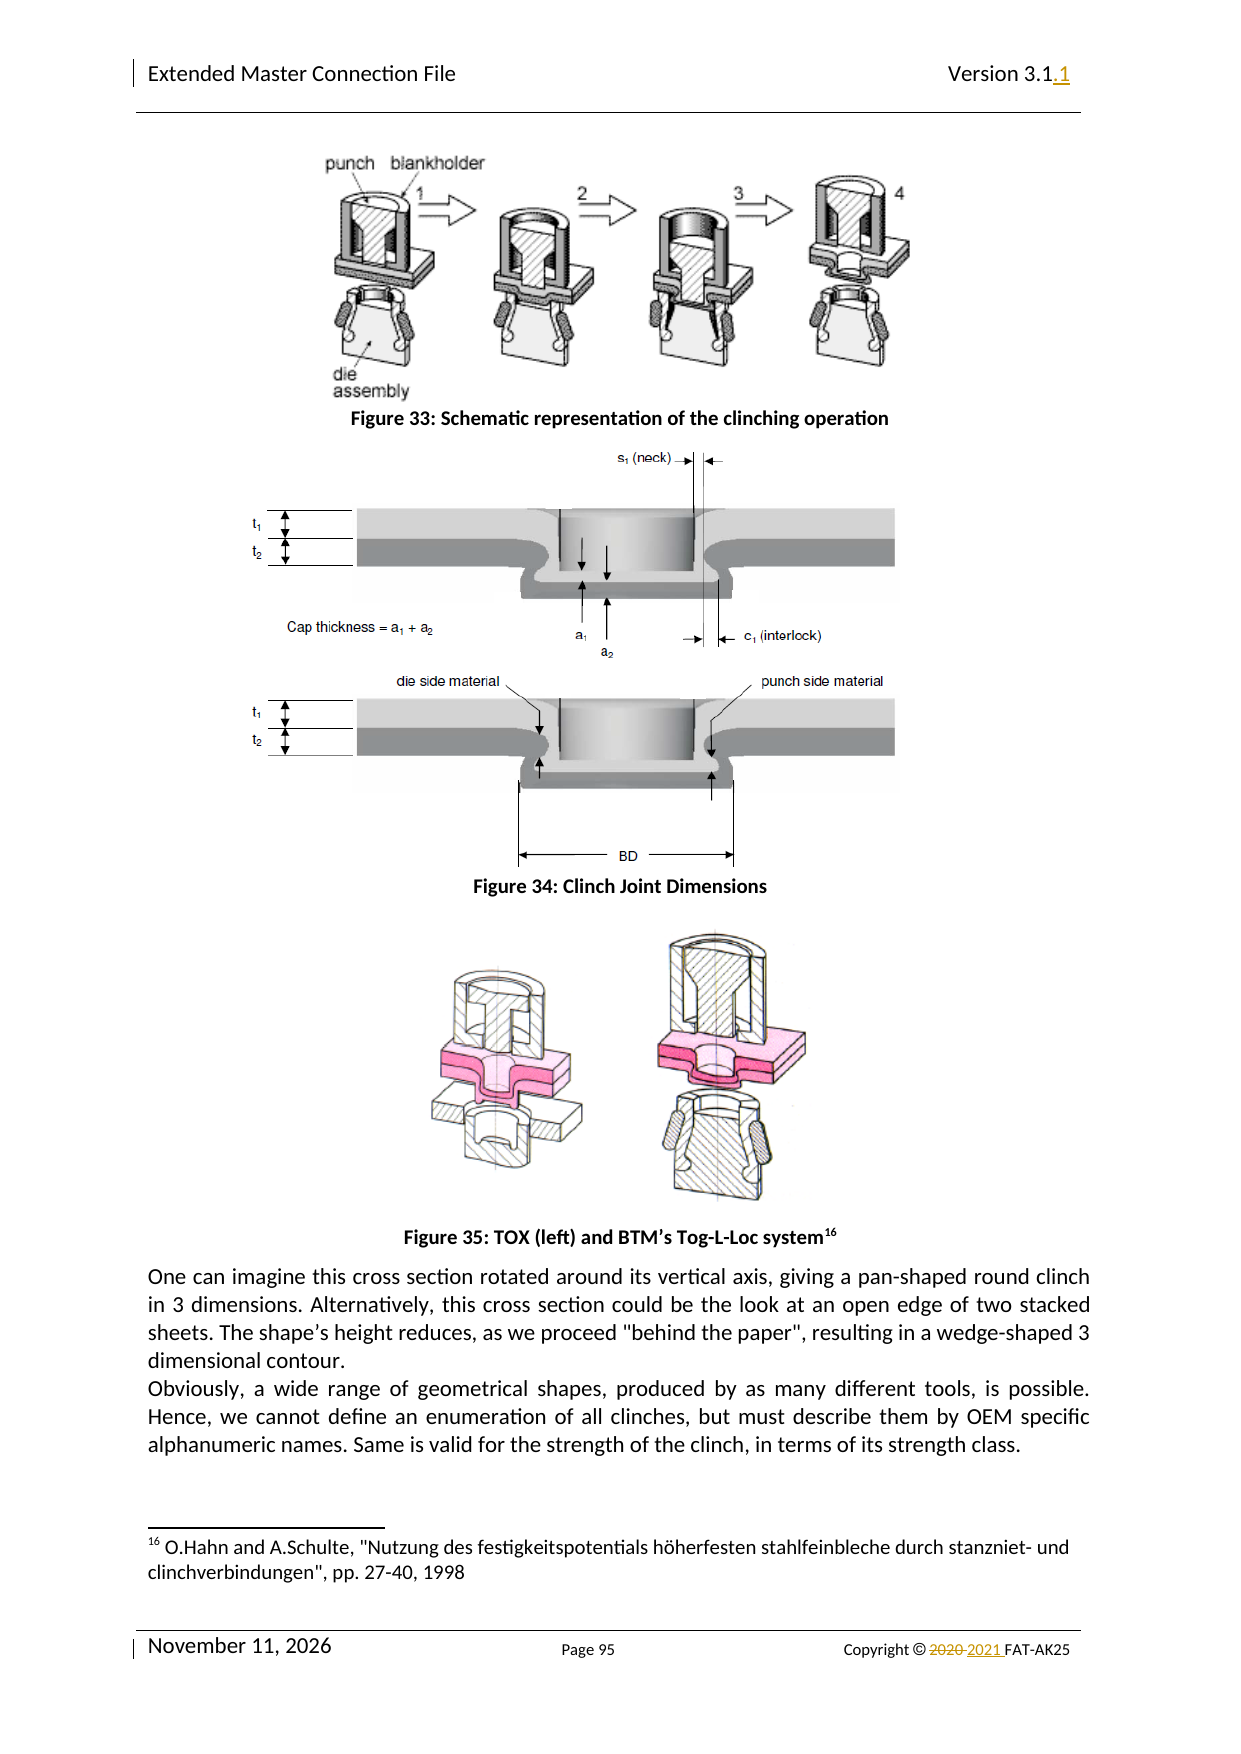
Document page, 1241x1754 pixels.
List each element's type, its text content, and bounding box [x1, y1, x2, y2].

text Obviously, a wide range of geometrical shapes, produced by as many different tools, is possible. Hence, we cannot define an enumeration of all clinches, but must describe them by OEM specific alphanumeric names. Same is valid for the strength of the clinch, in terms of its strength class. [148, 1374, 1092, 1458]
text One can imagine this cross section rotated around its vertical axis, giving a pan-shaped round clinch in 3 dimensions. Alternatively, this cross section could be the look at an open edge of two stacked sheets. The shape’s height reduces, as we proceed "behind the paper", resulting in a wedge-shaped 3 dimensional contour. [148, 1262, 1092, 1374]
text Figure 35: TOX (left) and BTM’s Tog-L-Loc system [148, 1224, 1092, 1250]
picture [321, 153, 919, 405]
text Figure 33: Schematic representation of the clinching operation [148, 405, 1092, 430]
text Figure 34: Clinch Joint Dimensions [148, 873, 1092, 898]
picture [251, 442, 900, 873]
picture [397, 910, 844, 1212]
